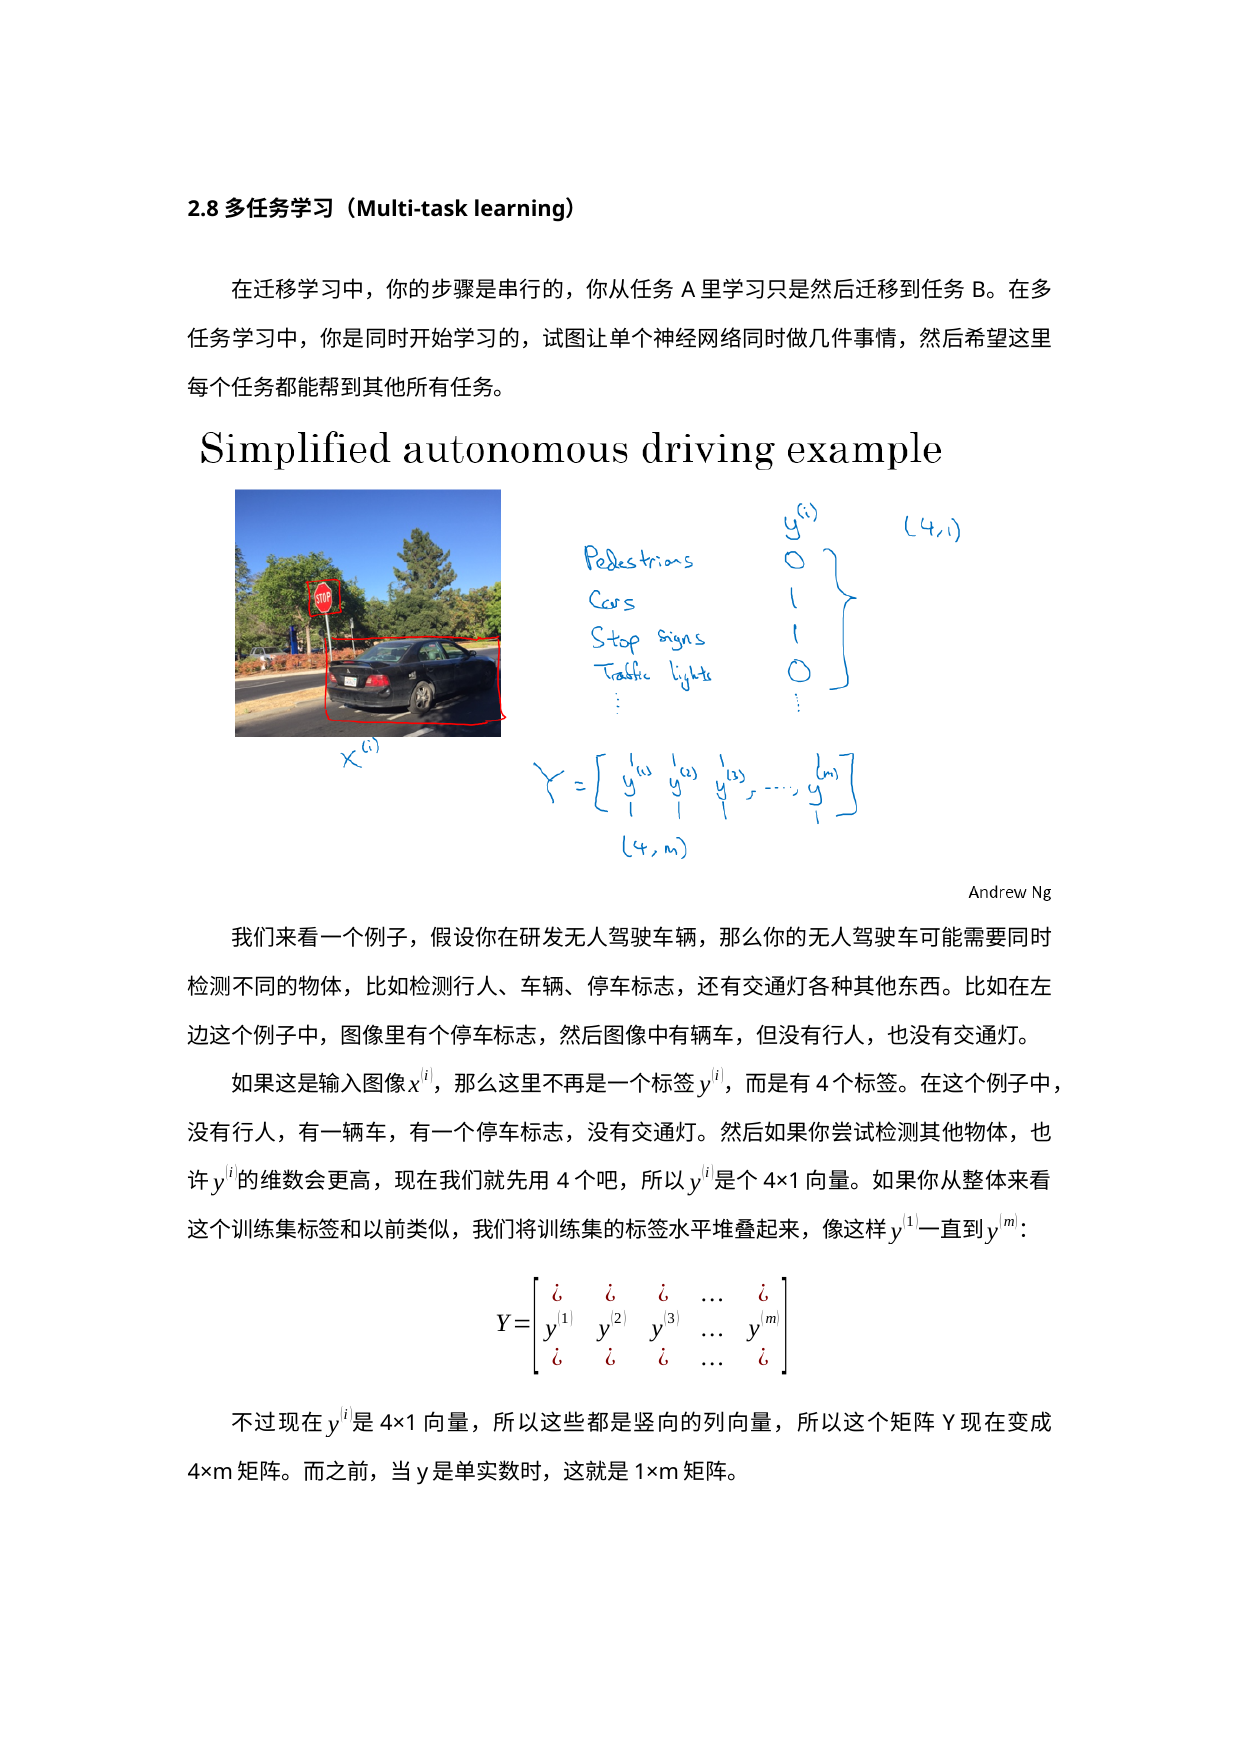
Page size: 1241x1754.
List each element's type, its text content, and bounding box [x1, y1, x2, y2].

text 如果这是输入图像，那么这里不再是一个标签，而是有4个标签。在这个例子中，没有行人，有一辆车，有一个停车标志，没有交通灯。然后如果你尝试检测其他物体，也许的维数会更高，现在我们就先用4个吧，所以是个4×1向量。如果你从整体来看这个训练集标签和以前类似，我们将训练集的标签水平堆叠起来，像这样一直到： [187, 1066, 1053, 1244]
text 不过现在是4×1向量，所以这些都是竖向的列向量，所以这个矩阵Y现在变成4×m矩阵。而之前，当y是单实数时，这就是1×m矩阵。 [187, 1405, 1053, 1486]
text 在迁移学习中，你的步骤是串行的，你从任务A里学习只是然后迁移到任务B。在多任务学习中，你是同时开始学习的，试图让单个神经网络同时做几件事情，然后希望这里每个任务都能帮到其他所有任务。 [187, 272, 1053, 402]
text 我们来看一个例子，假设你在研发无人驾驶车辆，那么你的无人驾驶车可能需要同时检测不同的物体，比如检测行人、车辆、停车标志，还有交通灯各种其他东西。比如在左边这个例子中，图像里有个停车标志，然后图像中有辆车，但没有行人，也没有交通灯。 [187, 920, 1053, 1050]
subtitle 2.8 多任务学习（Multi-task learning） [187, 191, 1053, 224]
picture [187, 417, 1053, 905]
